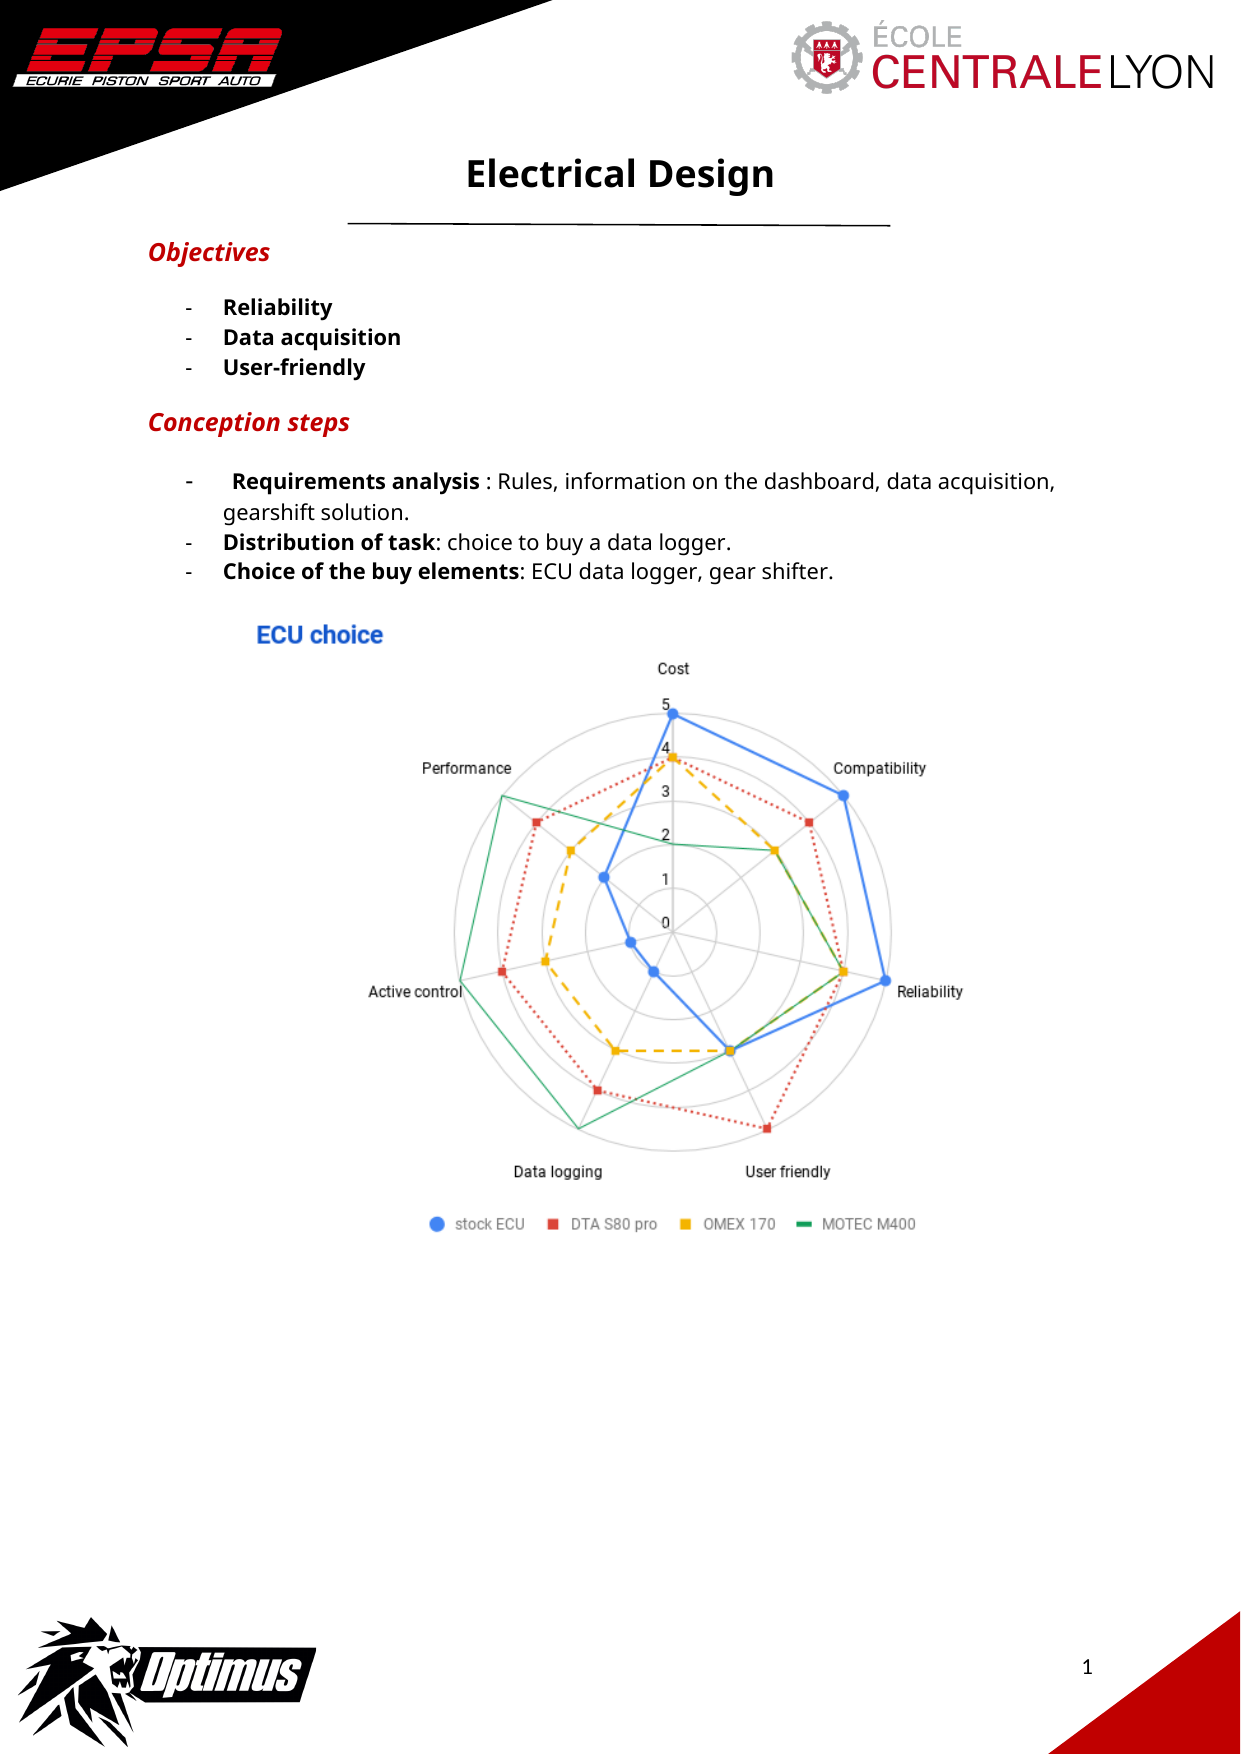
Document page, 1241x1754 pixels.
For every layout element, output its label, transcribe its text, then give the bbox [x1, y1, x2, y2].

list Choice of the buy elements: ECU data logger, gear shifter. [185, 556, 1093, 586]
list Distribution of task: choice to buy a data logger. [185, 526, 1093, 556]
picture [222, 586, 1124, 1268]
picture [12, 28, 282, 87]
list Reliability [185, 292, 1093, 322]
text Electrical Design [148, 148, 1093, 199]
picture [17, 1617, 317, 1747]
text Objectives [148, 235, 1093, 269]
text Conception steps [148, 405, 1093, 439]
list User-friendly [185, 352, 1093, 382]
picture [791, 20, 1213, 94]
list Requirements analysis : Rules, information on the dashboard, data acquisition, gearshift solution. [185, 463, 1093, 526]
list Data acquisition [185, 322, 1093, 352]
